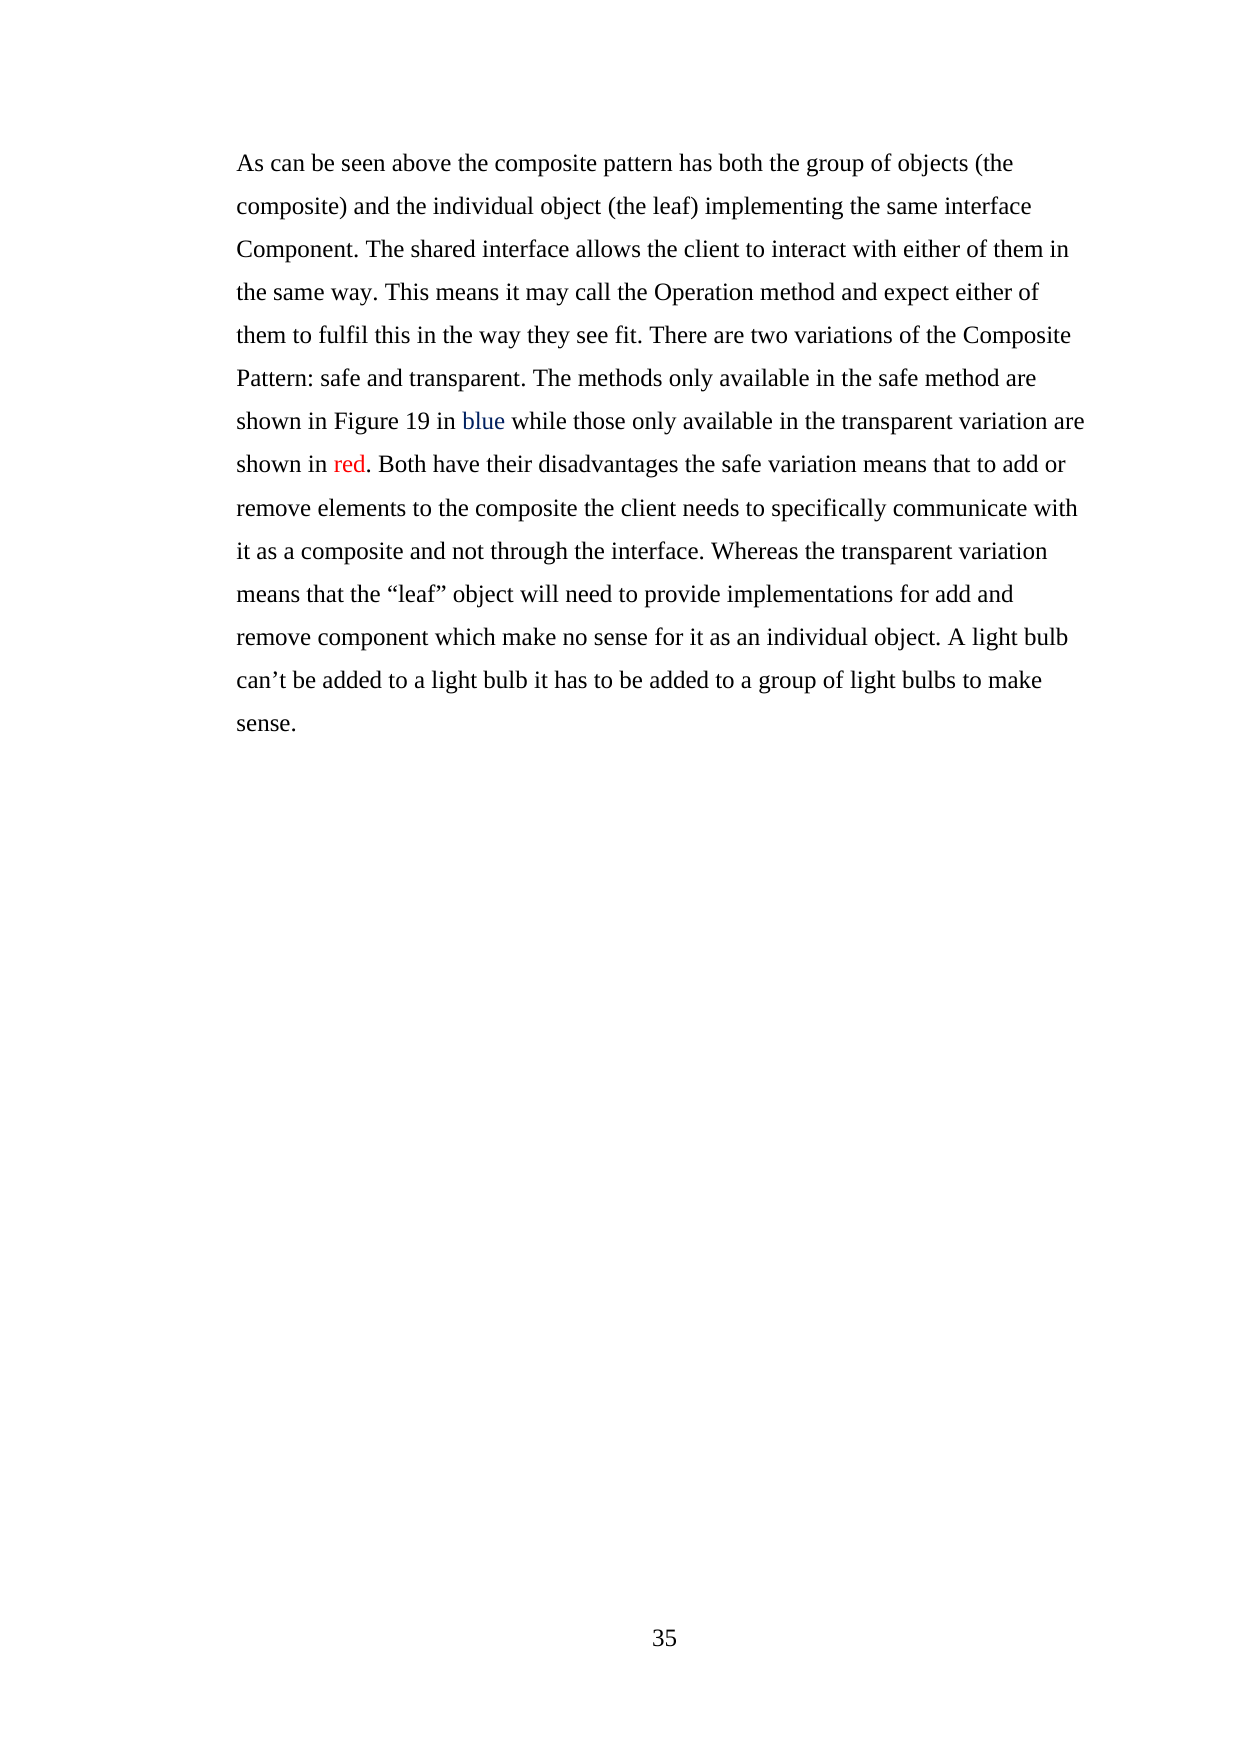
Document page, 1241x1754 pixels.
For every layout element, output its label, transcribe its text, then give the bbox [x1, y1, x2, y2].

text As can be seen above the composite pattern has both the group of objects (the composite) and the individual object (the leaf) implementing the same interface Component. The shared interface allows the client to interact with either of them in the same way. This means it may call the Operation method and expect either of them to fulfil this in the way they see fit. There are two variations of the Composite Pattern: safe and transparent. The methods only available in the safe method are shown in Figure 19 in blue while those only available in the transparent variation are shown in red. Both have their disadvantages the safe variation means that to add or remove elements to the composite the client needs to specifically communicate with it as a composite and not through the interface. Whereas the transparent variation means that the “leaf” object will need to provide implementations for add and remove component which make no sense for it as an individual object. A light bulb can’t be added to a light bulb it has to be added to a group of light bulbs to make sense. [236, 148, 1092, 737]
